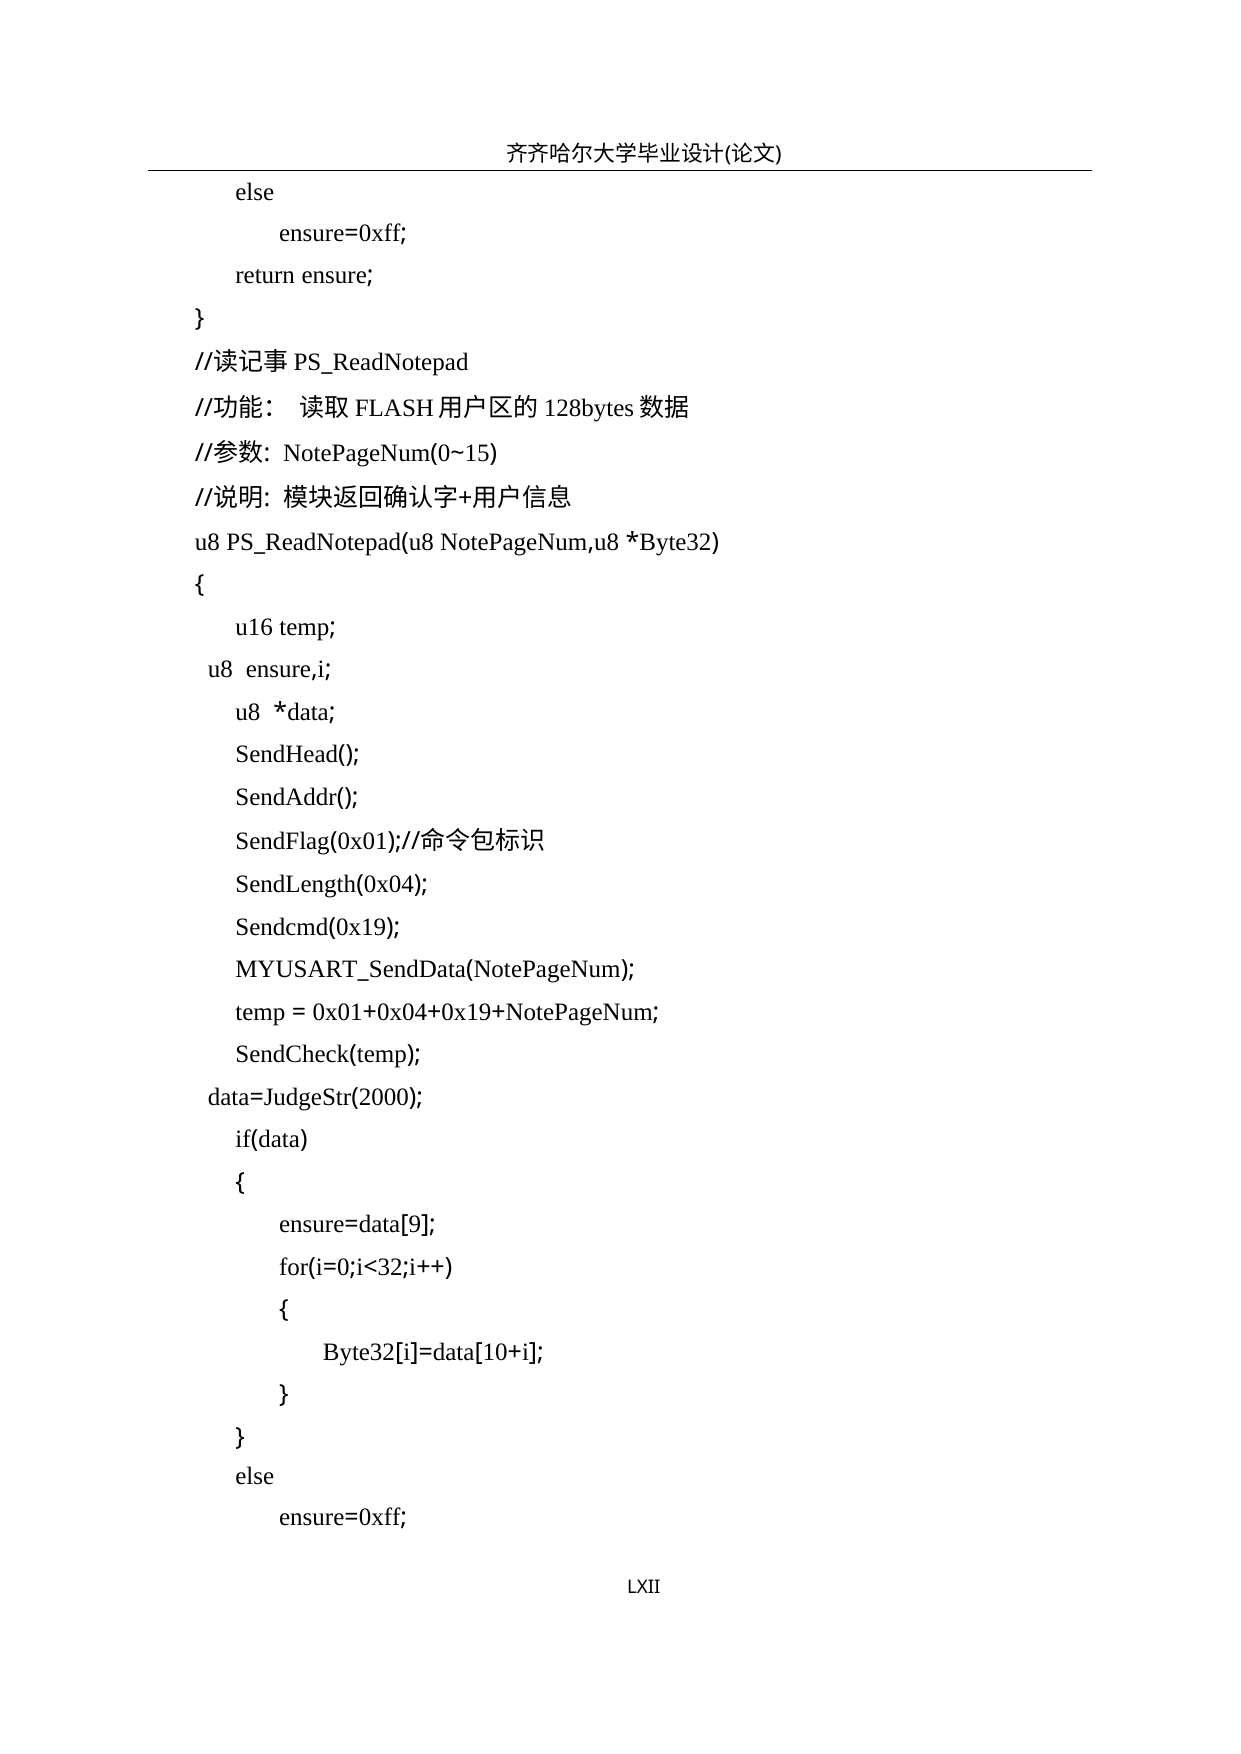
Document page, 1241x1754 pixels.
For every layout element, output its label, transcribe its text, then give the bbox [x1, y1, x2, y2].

text SendLength(0x04); [148, 866, 1092, 900]
text for(i=0;i<32;i++) [148, 1248, 1092, 1282]
text } [148, 1418, 1092, 1452]
text SendFlag(0x01);//命令包标识 [148, 821, 1092, 857]
text u8 ensure,i; [148, 651, 1092, 685]
text } [148, 299, 1092, 333]
text if(data) [148, 1121, 1092, 1155]
text ensure=0xff; [148, 1498, 1092, 1532]
text { [148, 1291, 1092, 1325]
text //参数: NotePageNum(0~15) [148, 432, 1092, 469]
text } [148, 1376, 1092, 1410]
text SendAddr(); [148, 778, 1092, 812]
text temp = 0x01+0x04+0x19+NotePageNum; [148, 993, 1092, 1027]
text else [148, 1461, 1092, 1490]
text else [148, 177, 1092, 206]
text SendCheck(temp); [148, 1036, 1092, 1070]
text //说明: 模块返回确认字+用户信息 [148, 478, 1092, 514]
text u8 *data; [148, 693, 1092, 727]
text { [148, 1163, 1092, 1197]
text MYUSART_SendData(NotePageNum); [148, 951, 1092, 985]
text u8 PS_ReadNotepad(u8 NotePageNum,u8 *Byte32) [148, 523, 1092, 557]
text Sendcmd(0x19); [148, 908, 1092, 942]
text //读记事PS_ReadNotepad [148, 342, 1092, 378]
text ensure=data[9]; [148, 1206, 1092, 1240]
text Byte32[i]=data[10+i]; [148, 1333, 1092, 1367]
text data=JudgeStr(2000); [148, 1078, 1092, 1112]
text return ensure; [148, 257, 1092, 291]
text //功能： 读取FLASH用户区的128bytes数据 [148, 387, 1092, 423]
text { [148, 566, 1092, 600]
text SendHead(); [148, 736, 1092, 770]
text ensure=0xff; [148, 214, 1092, 248]
text u16 temp; [148, 608, 1092, 642]
